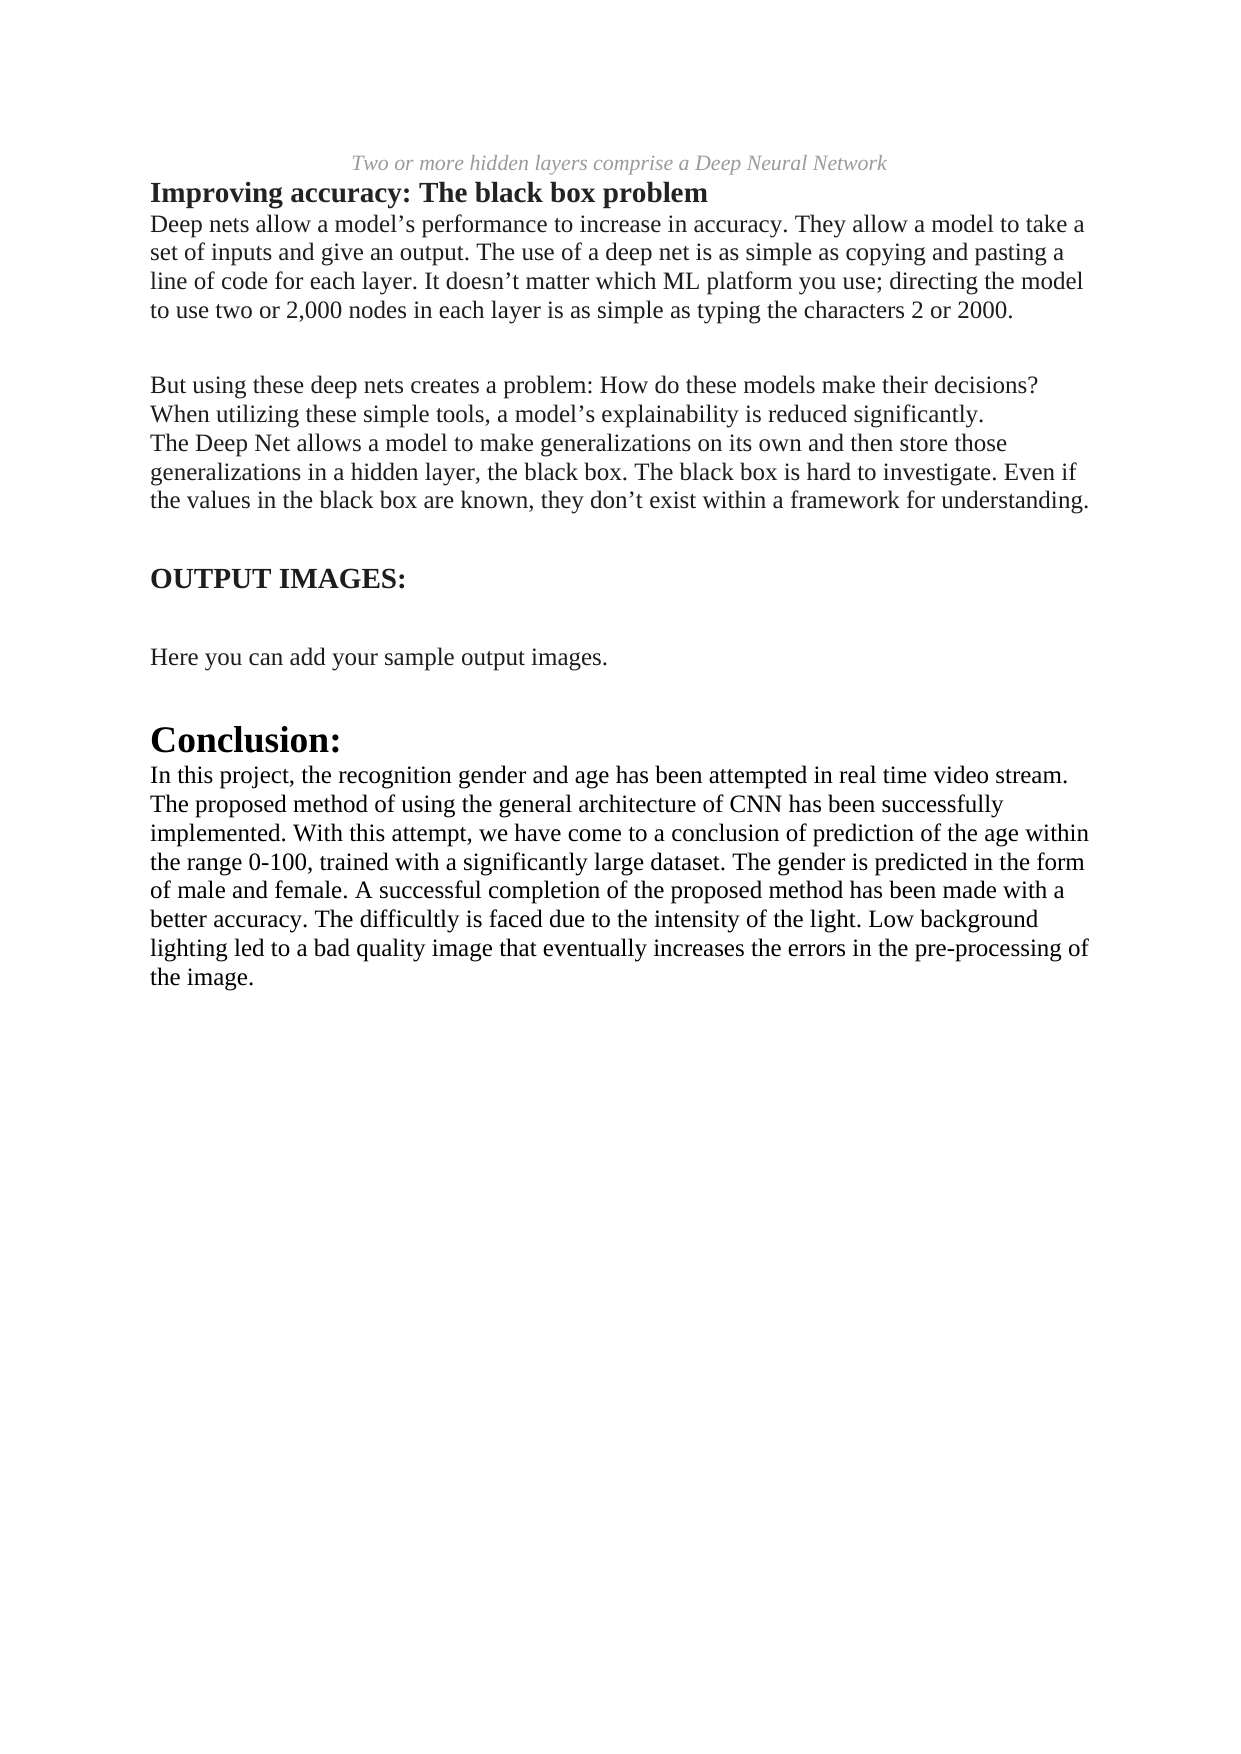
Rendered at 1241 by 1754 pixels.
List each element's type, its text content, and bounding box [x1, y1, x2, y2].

text The Deep Net allows a model to make generalizations on its own and then store those generalizations in a hidden layer, the black box. The black box is hard to investigate. Even if the values in the black box are known, they don’t exist within a framework for understanding. [150, 428, 1090, 514]
text But using these deep nets creates a problem: How do these models make their decisions? When utilizing these simple tools, a model’s explainability is reduced significantly. [150, 371, 1090, 428]
text Conclusion: [150, 717, 1090, 760]
text In this project, the recognition gender and age has been attempted in real time video stream. The proposed method of using the general architecture of CNN has been successfully implemented. With this attempt, we have come to a conclusion of prediction of the age within the range 0-100, trained with a significantly large dataset. The gender is predicted in the form of male and female. A successful completion of the proposed method has been made with a better accuracy. The difficultly is faced due to the intensity of the light. Low background lighting led to a bad quality image that eventually increases the errors in the pre-processing of the image. [150, 760, 1090, 990]
text OUTPUT IMAGES: [150, 561, 1090, 595]
text Here you can add your sample output images. [150, 642, 1090, 670]
text Two or more hidden layers comprise a Deep Neural Network [150, 150, 1090, 175]
subtitle Improving accuracy: The black box problem [150, 175, 1090, 209]
text Deep nets allow a model’s performance to increase in accuracy. They allow a model to take a set of inputs and give an output. The use of a deep net is as simple as copying and pasting a line of code for each layer. It doesn’t matter which ML platform you use; directing the model to use two or 2,000 nodes in each layer is as simple as typing the characters 2 or 2000. [150, 209, 1090, 324]
